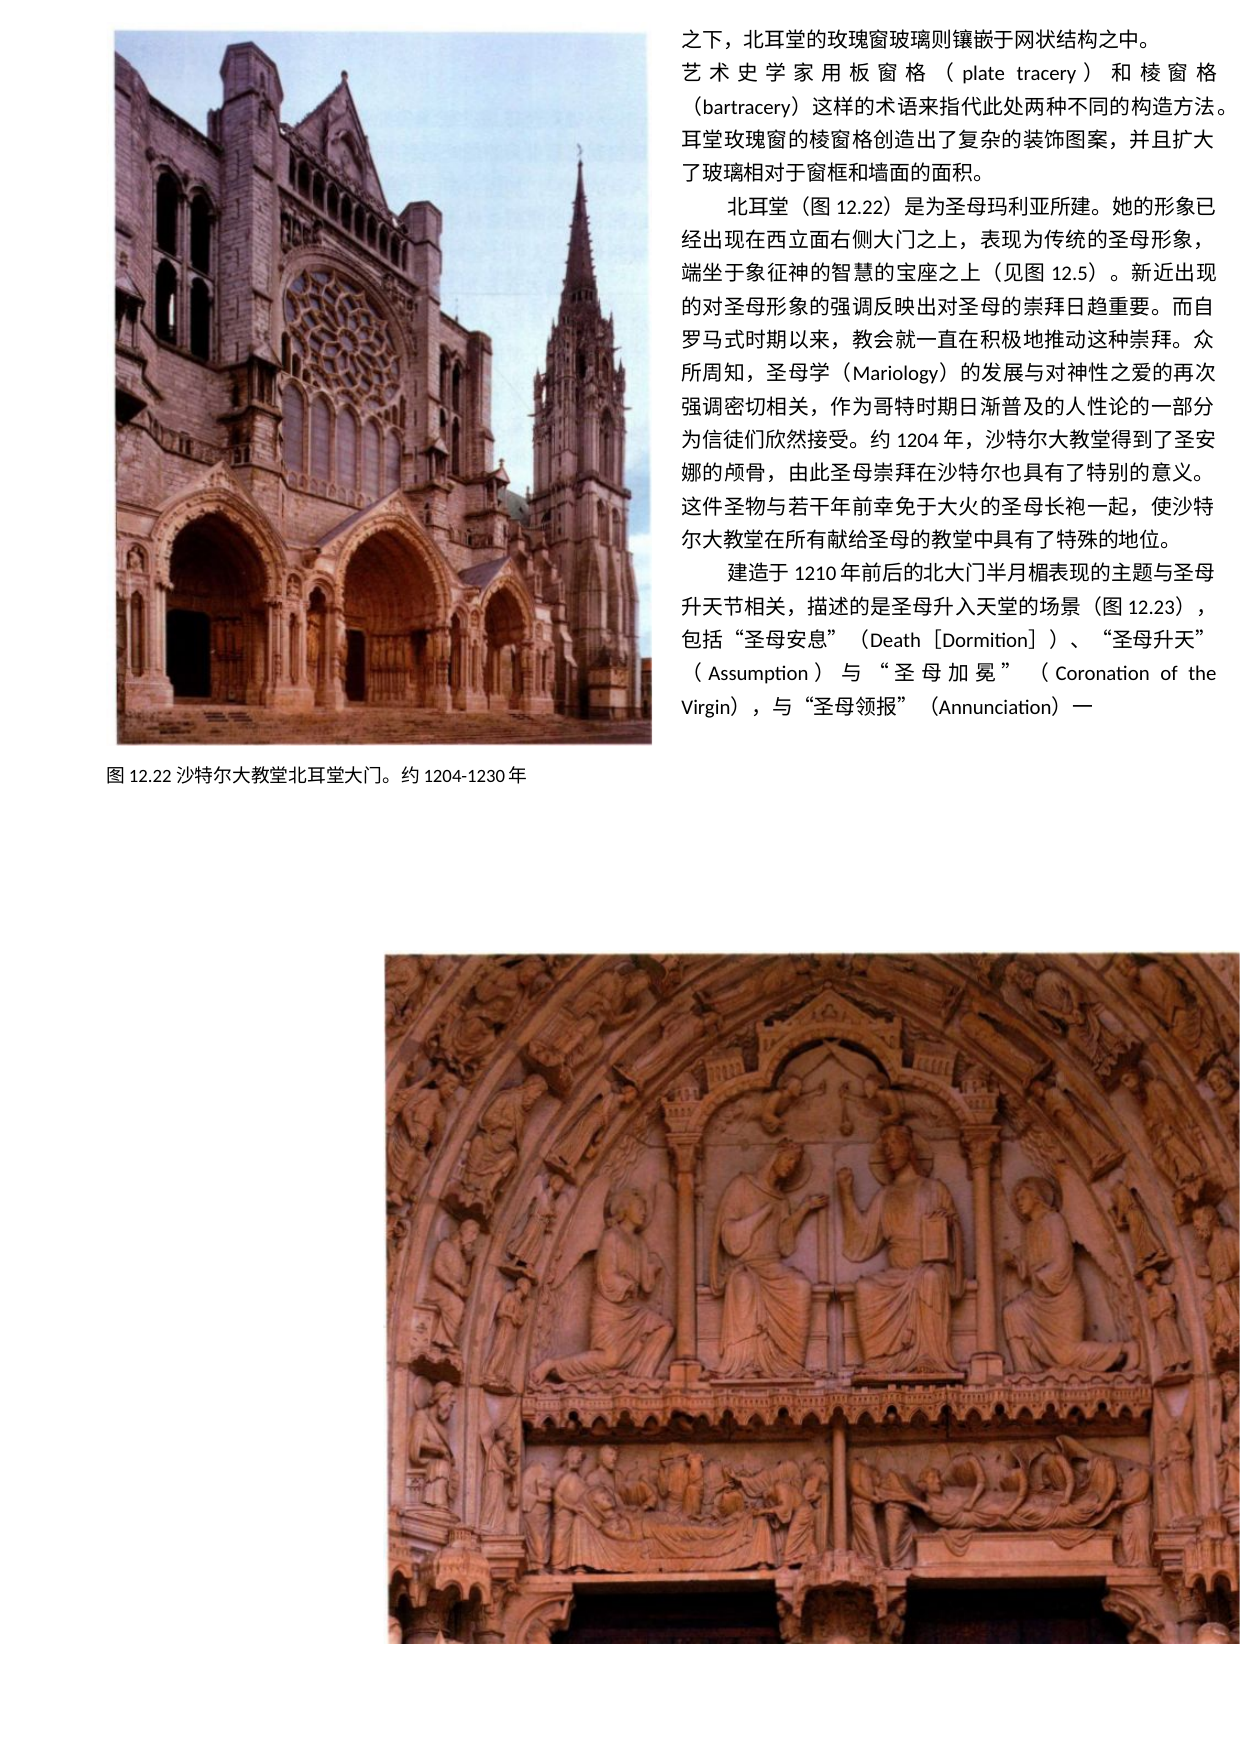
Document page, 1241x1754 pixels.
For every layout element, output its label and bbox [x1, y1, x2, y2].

picture [383, 950, 1240, 1644]
picture [106, 22, 653, 746]
